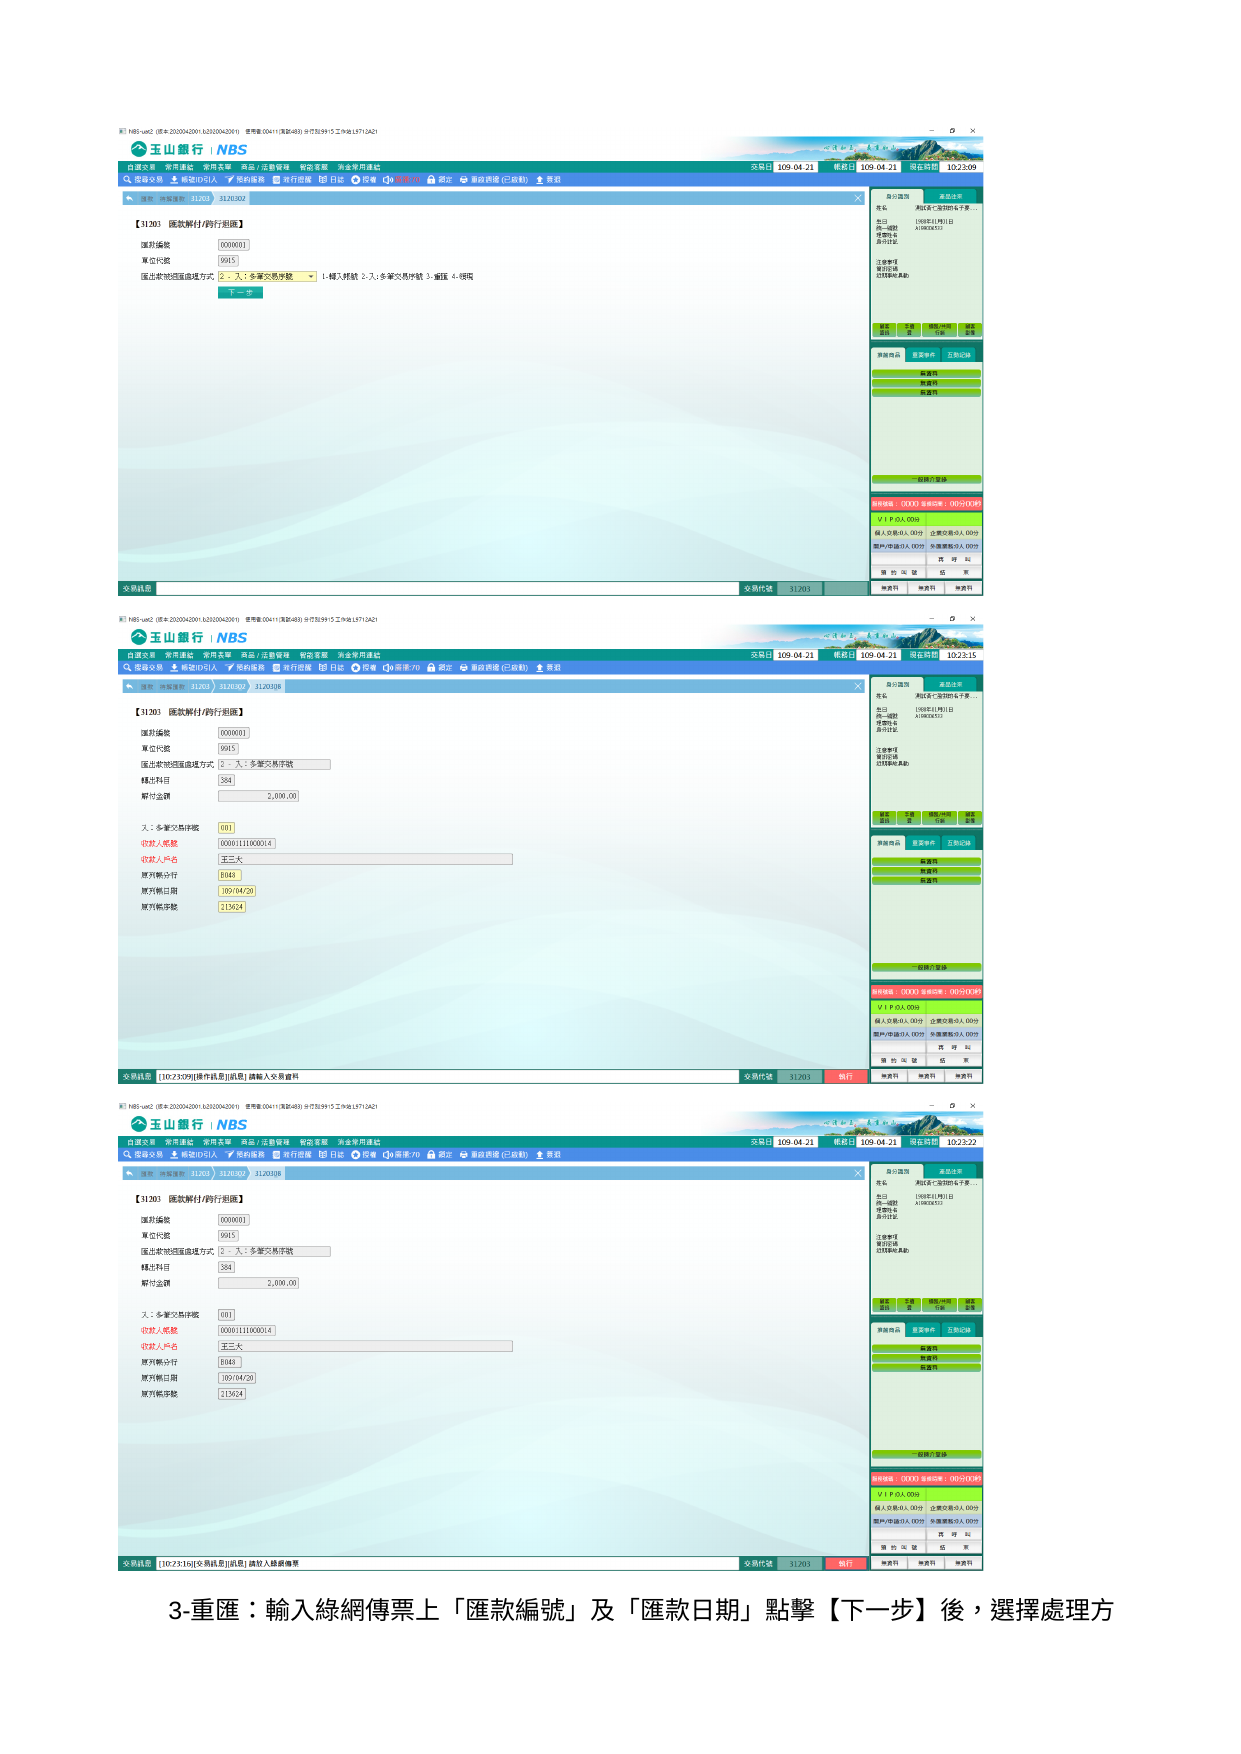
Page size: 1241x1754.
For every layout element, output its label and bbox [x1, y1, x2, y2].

picture [118, 614, 984, 1084]
picture [118, 127, 984, 596]
picture [118, 1102, 984, 1571]
text [118, 1589, 1122, 1627]
